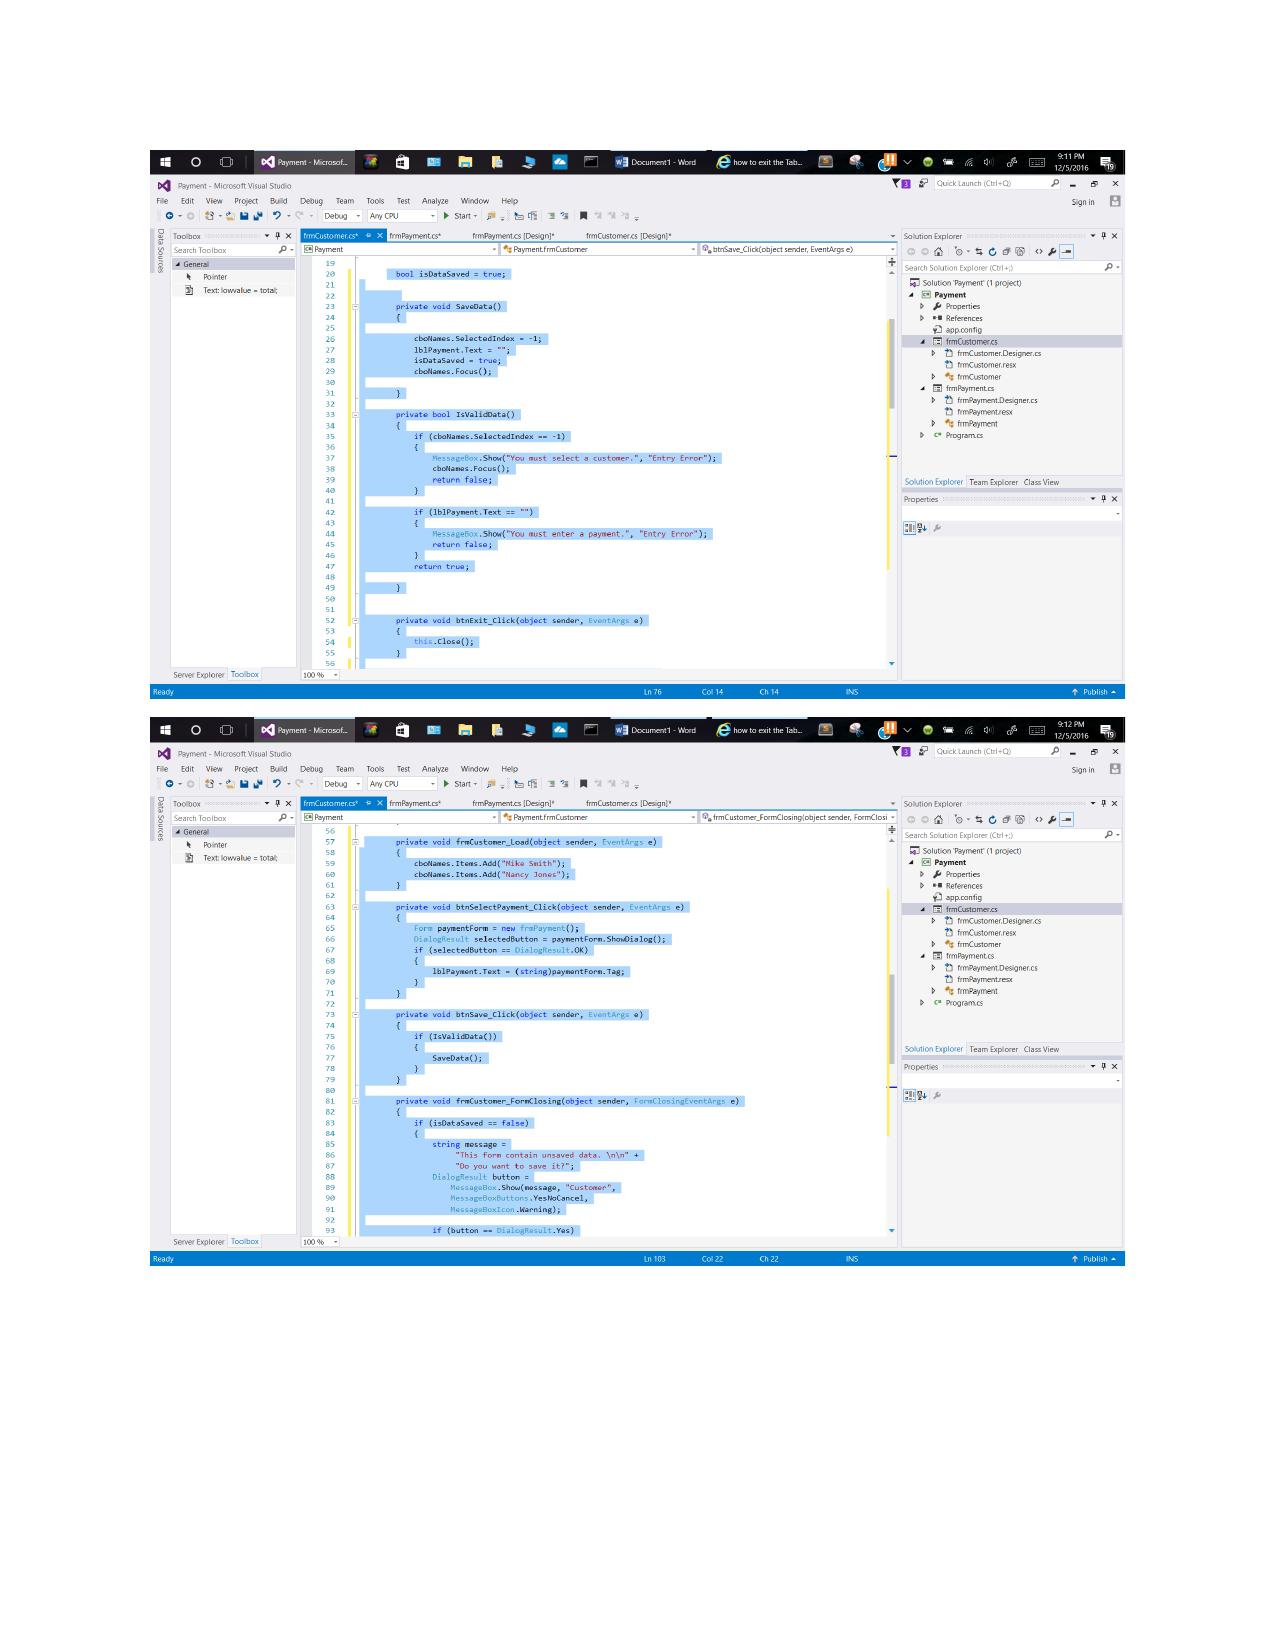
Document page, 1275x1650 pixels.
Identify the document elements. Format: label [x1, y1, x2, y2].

picture [150, 150, 1125, 699]
picture [150, 717, 1125, 1266]
